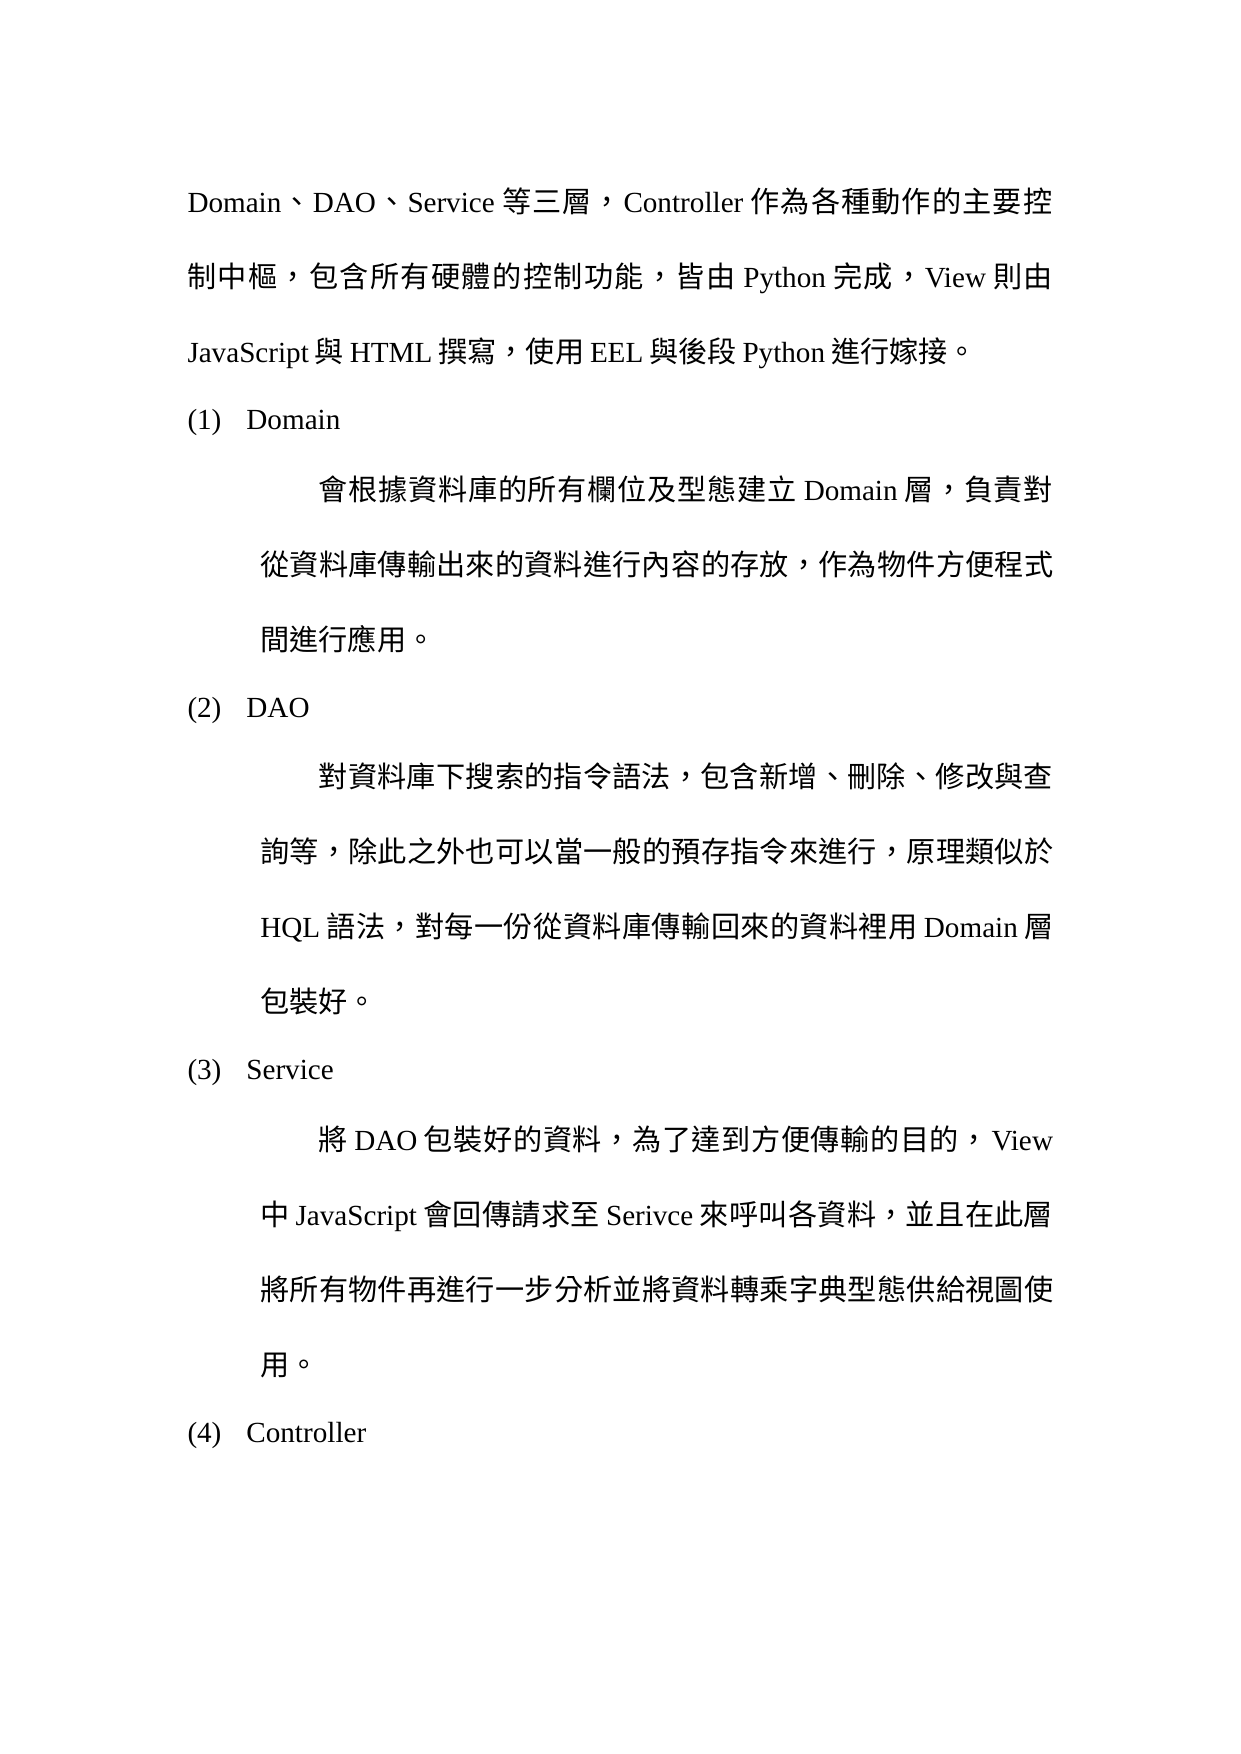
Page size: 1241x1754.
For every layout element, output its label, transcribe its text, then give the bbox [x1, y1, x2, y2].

text 對資料庫下搜索的指令語法，包含新增、刪除、修改與查詢等，除此之外也可以當一般的預存指令來進行，原理類似於HQL語法，對每一份從資料庫傳輸回來的資料裡用Domain層包裝好。 [260, 738, 1053, 1038]
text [187, 163, 1053, 388]
list DAO [187, 688, 1053, 725]
list Controller [187, 1413, 1053, 1450]
text 會根據資料庫的所有欄位及型態建立Domain層，負責對從資料庫傳輸出來的資料進行內容的存放，作為物件方便程式間進行應用。 [260, 450, 1053, 675]
list Domain [187, 400, 1053, 438]
list Service [187, 1050, 1053, 1088]
text 將DAO包裝好的資料，為了達到方便傳輸的目的，View中JavaScript會回傳請求至Serivce來呼叫各資料，並且在此層將所有物件再進行一步分析並將資料轉乘字典型態供給視圖使用。 [260, 1100, 1053, 1400]
